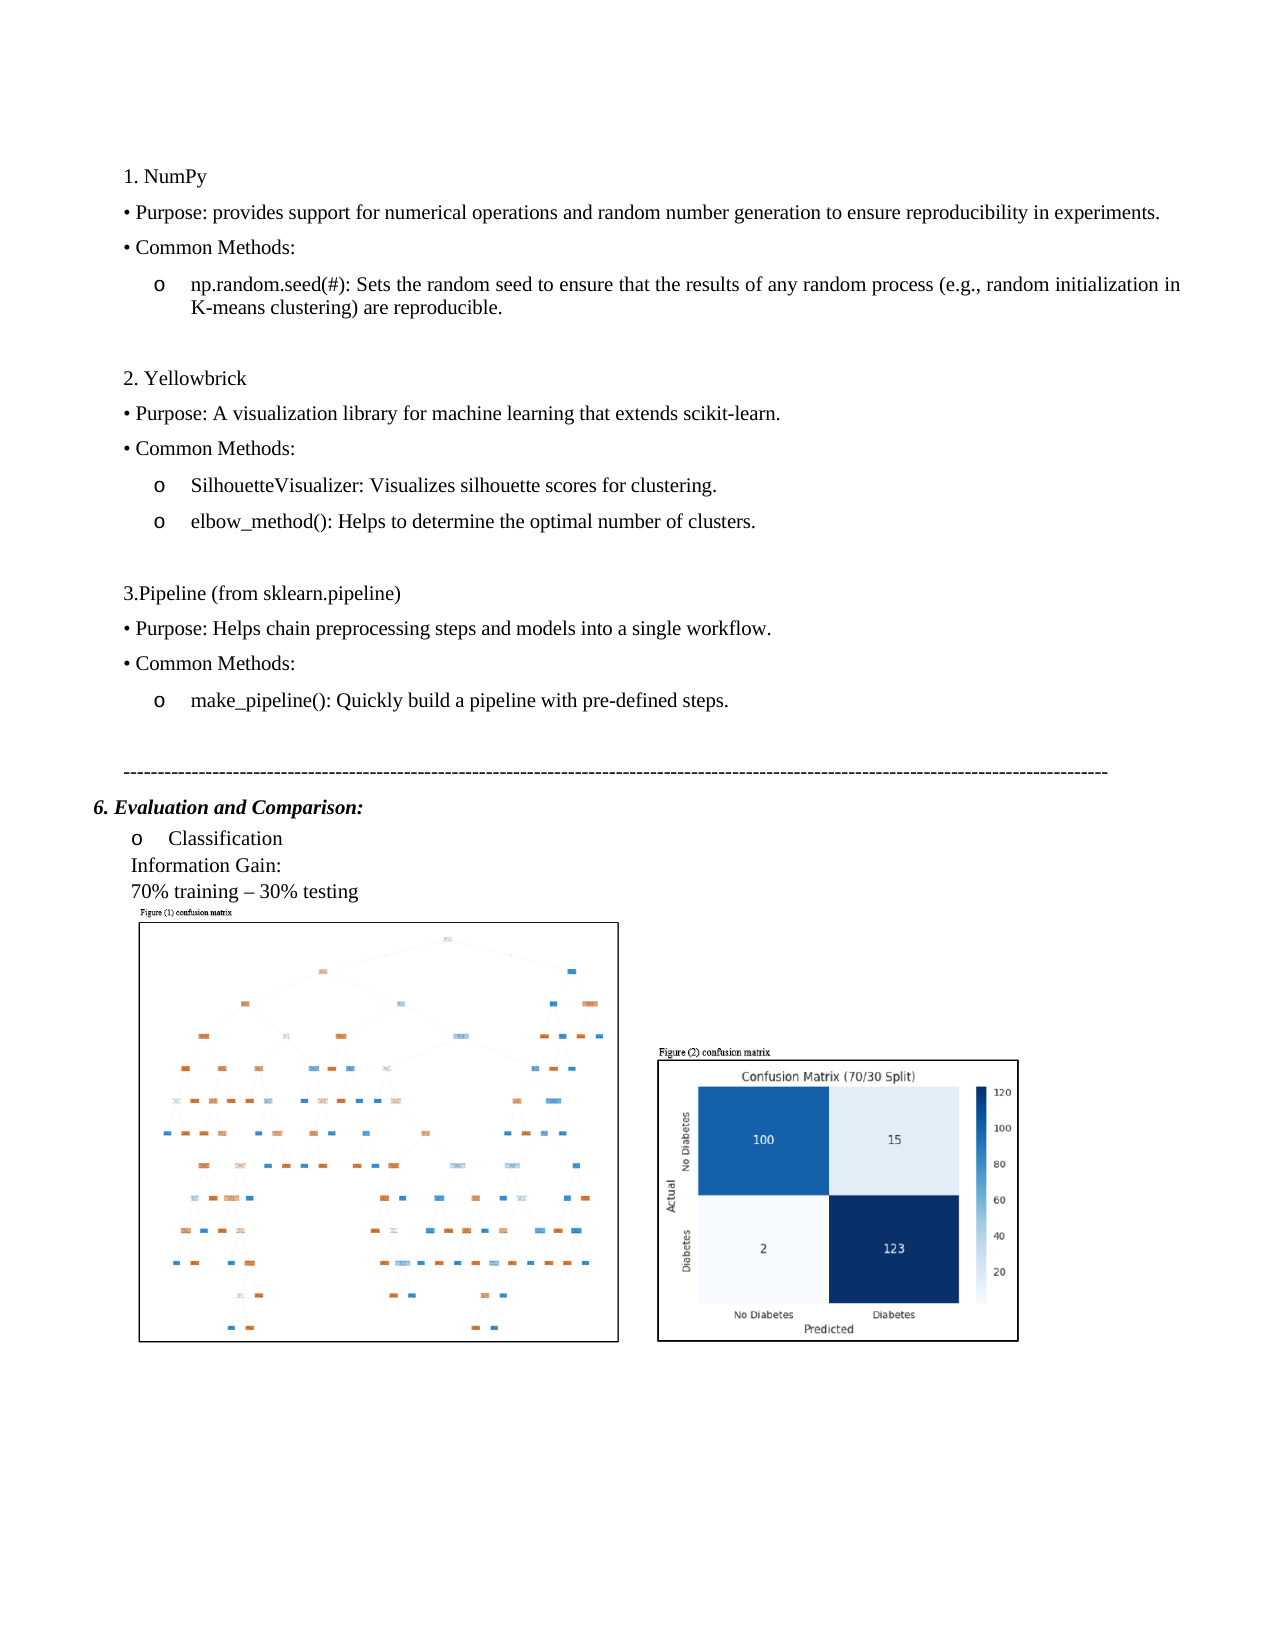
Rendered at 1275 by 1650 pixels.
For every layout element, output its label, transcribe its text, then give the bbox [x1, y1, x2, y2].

list ------------------------------------------------------------------------------------------------------------------------------------------------ [123, 760, 1182, 783]
text • Common Methods: [93, 437, 1182, 460]
text • Purpose: provides support for numerical operations and random number generation to ensure reproducibility in experiments. [93, 201, 1182, 224]
text 3.Pipeline (from sklearn.pipeline) [93, 582, 1182, 604]
list Information Gain: [131, 853, 1182, 877]
text • Purpose: Helps chain preprocessing steps and models into a single workflow. [93, 617, 1182, 640]
text • Common Methods: [93, 652, 1182, 675]
picture [652, 1042, 1025, 1347]
list np.random.seed(#): Sets the random seed to ensure that the results of any random process (e.g., random initialization in K-means clustering) are reproducible. [153, 272, 1182, 319]
picture [130, 905, 626, 1347]
list SilhouetteVisualizer: Visualizes silhouette scores for clustering. [153, 473, 1182, 497]
text • Common Methods: [93, 236, 1182, 259]
list make_pipeline(): Quickly build a pipeline with pre-defined steps. [153, 688, 1182, 712]
subtitle 6. Evaluation and Comparison: [93, 795, 1182, 819]
text 2. Yellowbrick [93, 367, 1182, 389]
text 1. NumPy [93, 166, 1182, 188]
list Classification [131, 825, 1182, 851]
list elbow_method(): Helps to determine the optimal number of clusters. [153, 509, 1182, 534]
text • Purpose: A visualization library for machine learning that extends scikit-learn. [93, 402, 1182, 425]
list 70% training – 30% testing [131, 879, 1182, 903]
